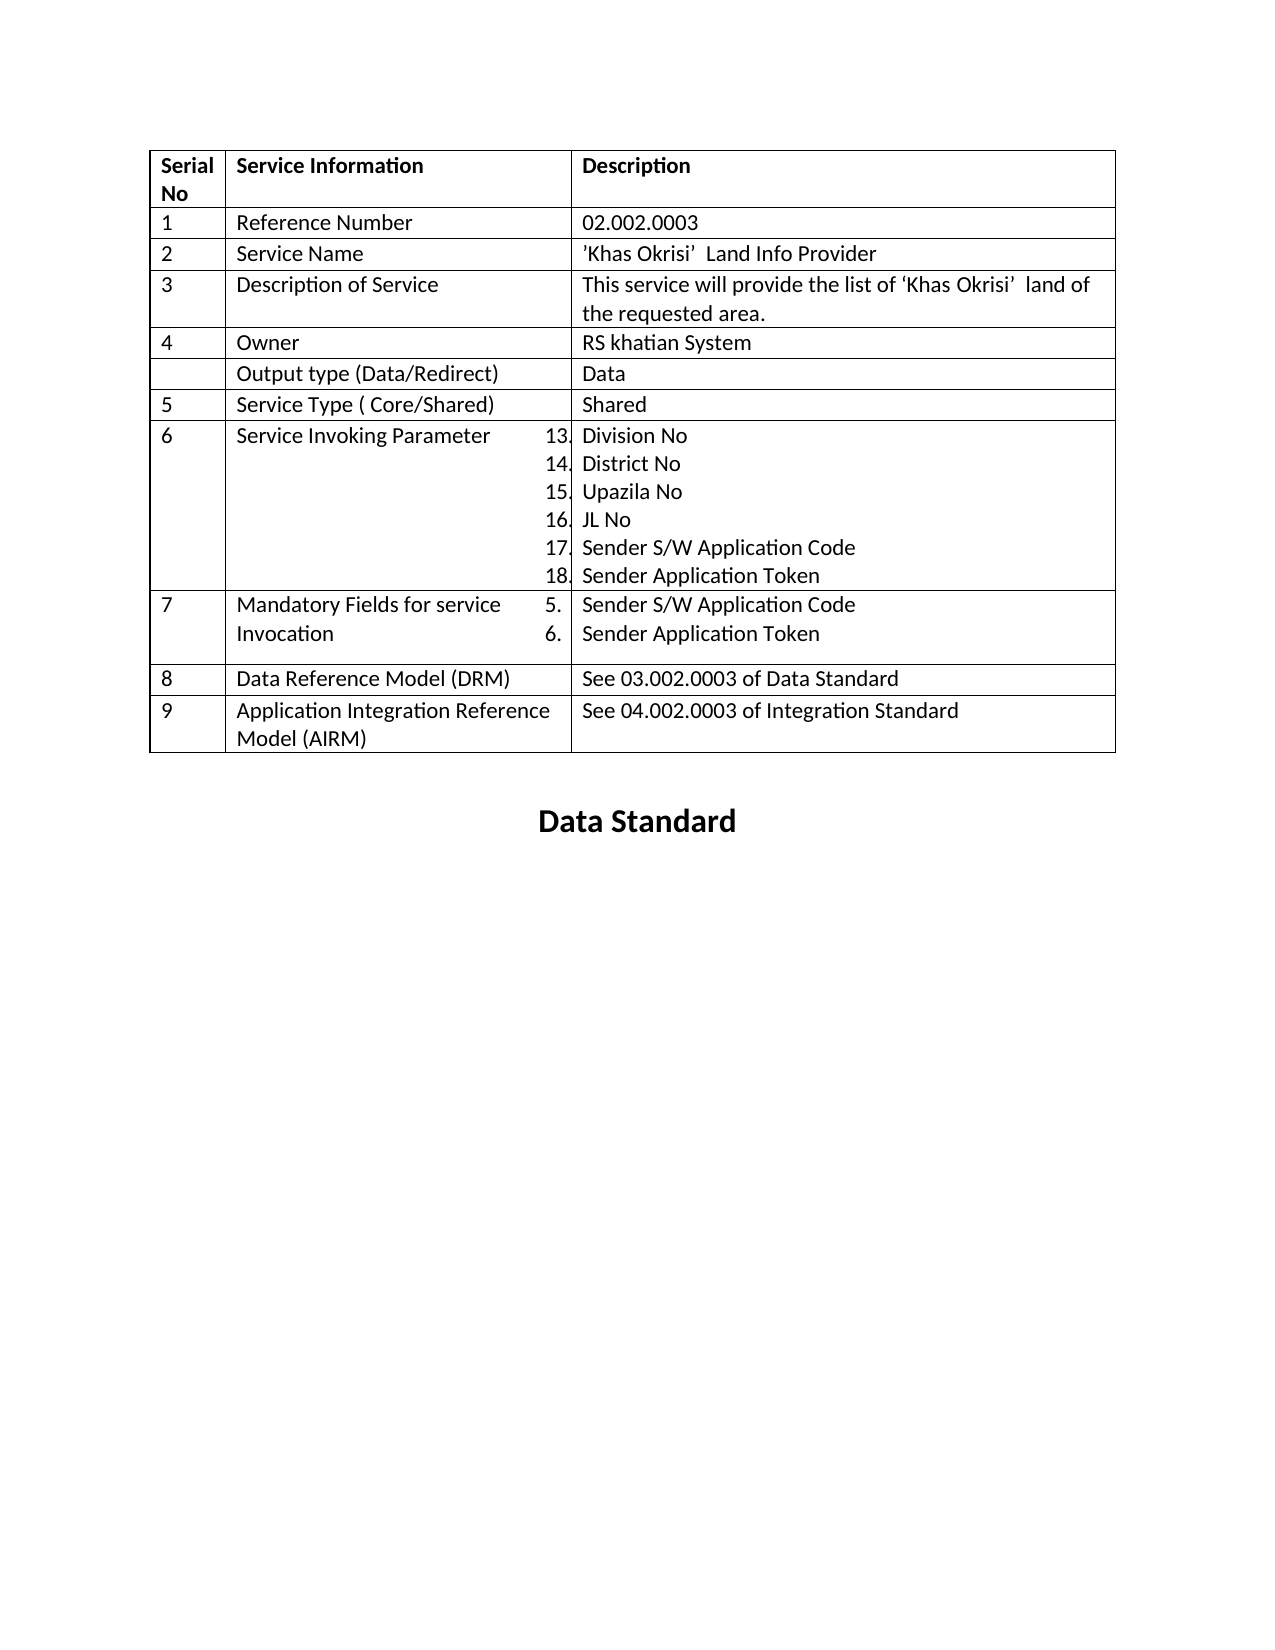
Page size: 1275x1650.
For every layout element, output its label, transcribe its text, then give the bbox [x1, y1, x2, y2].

table_cell See 03.002.0003 of Data Standard [572, 665, 1115, 695]
table_cell 7 [151, 591, 225, 663]
table_cell 8 [151, 665, 225, 695]
table_cell 02.002.0003 [572, 208, 1115, 238]
table_cell This service will provide the list of ‘Khas Okrisi’ land of the requested area. [572, 271, 1115, 327]
table_cell 1 [151, 208, 225, 238]
table_cell [151, 359, 225, 389]
table_header Serial No [151, 151, 225, 207]
table_cell 4 [151, 328, 225, 358]
table_cell Service Type ( Core/Shared) [226, 390, 571, 420]
table_cell 3 [151, 271, 225, 327]
table_cell ’Khas Okrisi’ Land Info Provider [572, 239, 1115, 269]
table_cell Shared [572, 390, 1115, 420]
table_cell Description of Service [226, 271, 571, 327]
table_cell Service Name [226, 239, 571, 269]
table_cell 2 [151, 239, 225, 269]
table_header Service Information [226, 151, 571, 207]
table_cell 5 [151, 390, 225, 420]
table_cell Service Invoking Parameter [226, 421, 571, 589]
table_cell Output type (Data/Redirect) [226, 359, 571, 389]
table_cell Reference Number [226, 208, 571, 238]
text Data Standard [150, 800, 1125, 841]
table_cell Data Reference Model (DRM) [226, 665, 571, 695]
table_header Description [572, 151, 1115, 207]
table_cell See 04.002.0003 of Integration Standard [572, 696, 1115, 752]
table_cell 6 [151, 421, 225, 589]
table_cell Sender S/W Application Code Sender Application Token [572, 591, 1115, 663]
table_cell Application Integration Reference Model (AIRM) [226, 696, 571, 752]
table_cell RS khatian System [572, 328, 1115, 358]
table_cell Owner [226, 328, 571, 358]
table_cell Division No District No Upazila No JL No Sender S/W Application Code Sender Application Token [572, 421, 1115, 589]
table_cell Mandatory Fields for service Invocation [226, 591, 571, 663]
table_cell Data [572, 359, 1115, 389]
table_cell 9 [151, 696, 225, 752]
